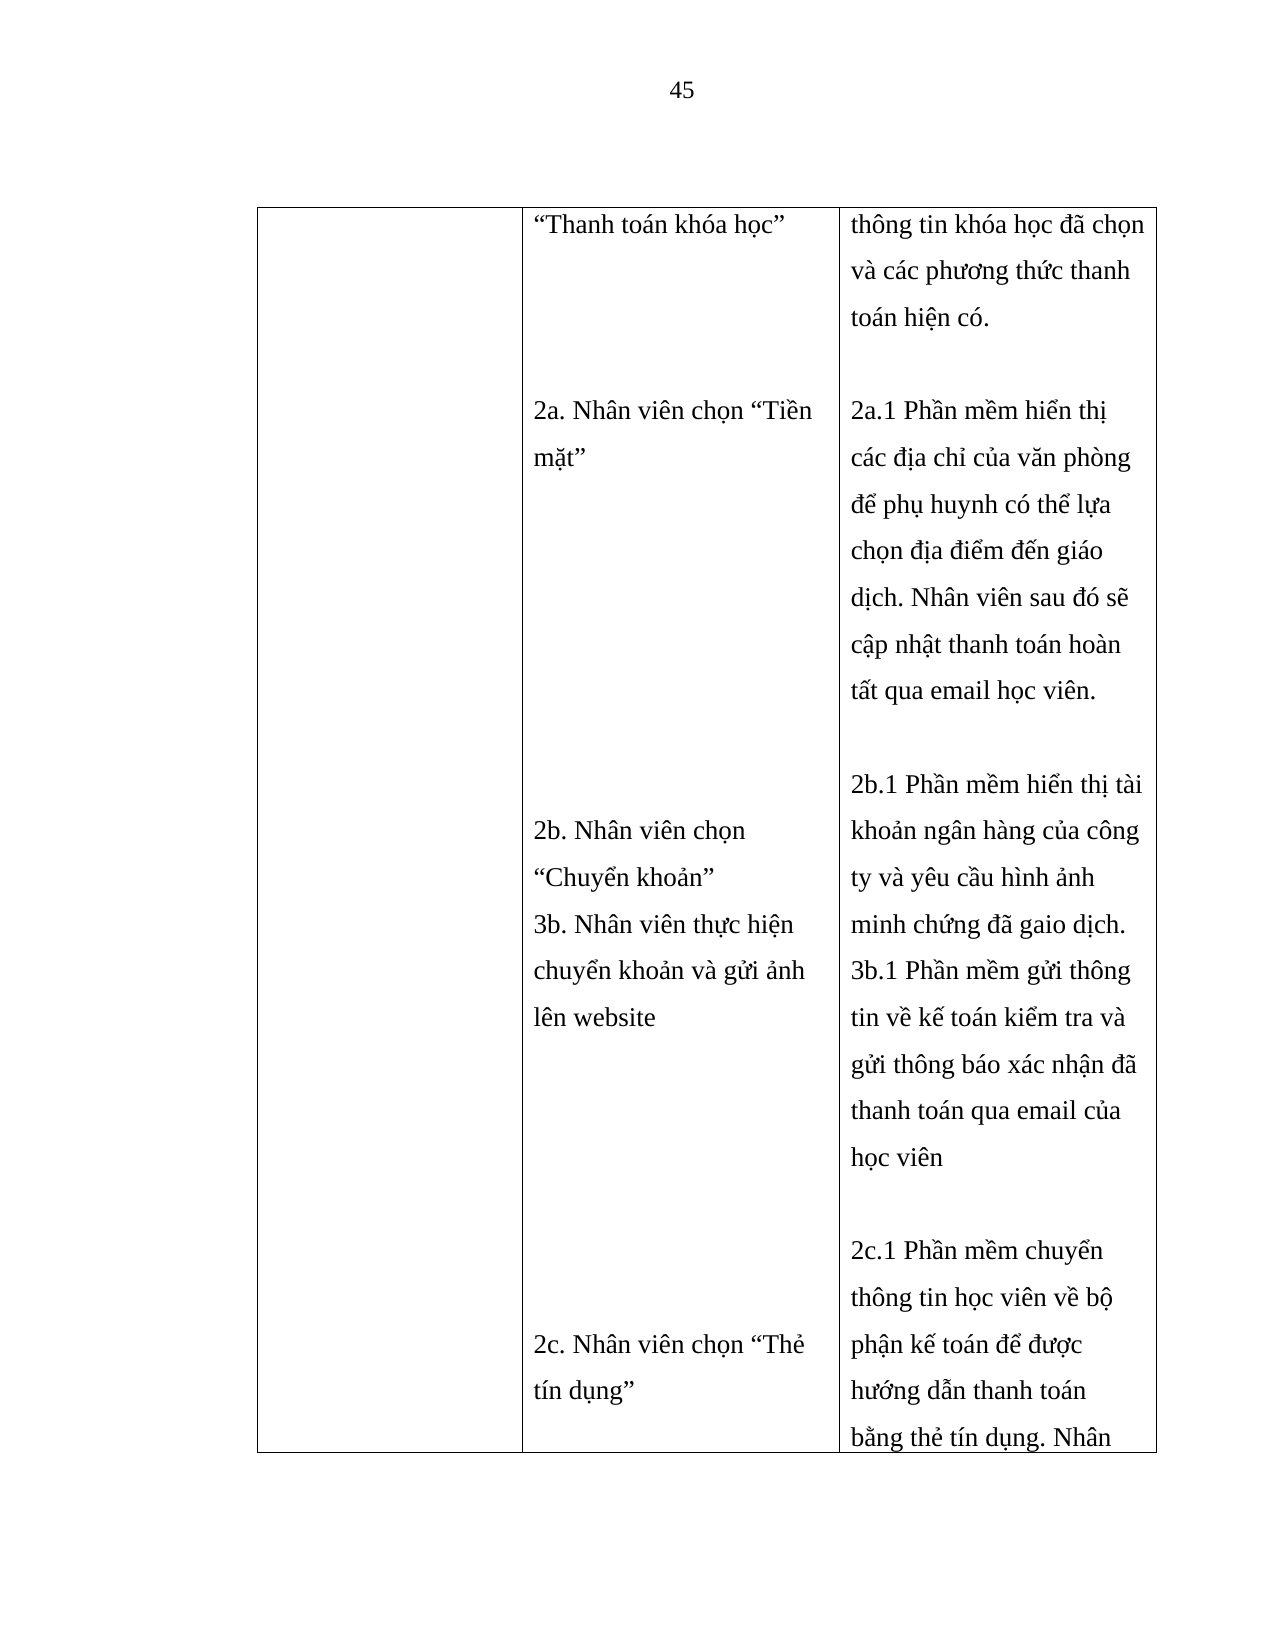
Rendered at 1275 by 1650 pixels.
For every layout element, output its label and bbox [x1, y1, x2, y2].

table_cell [840, 208, 1156, 1452]
table_cell [523, 208, 839, 1452]
